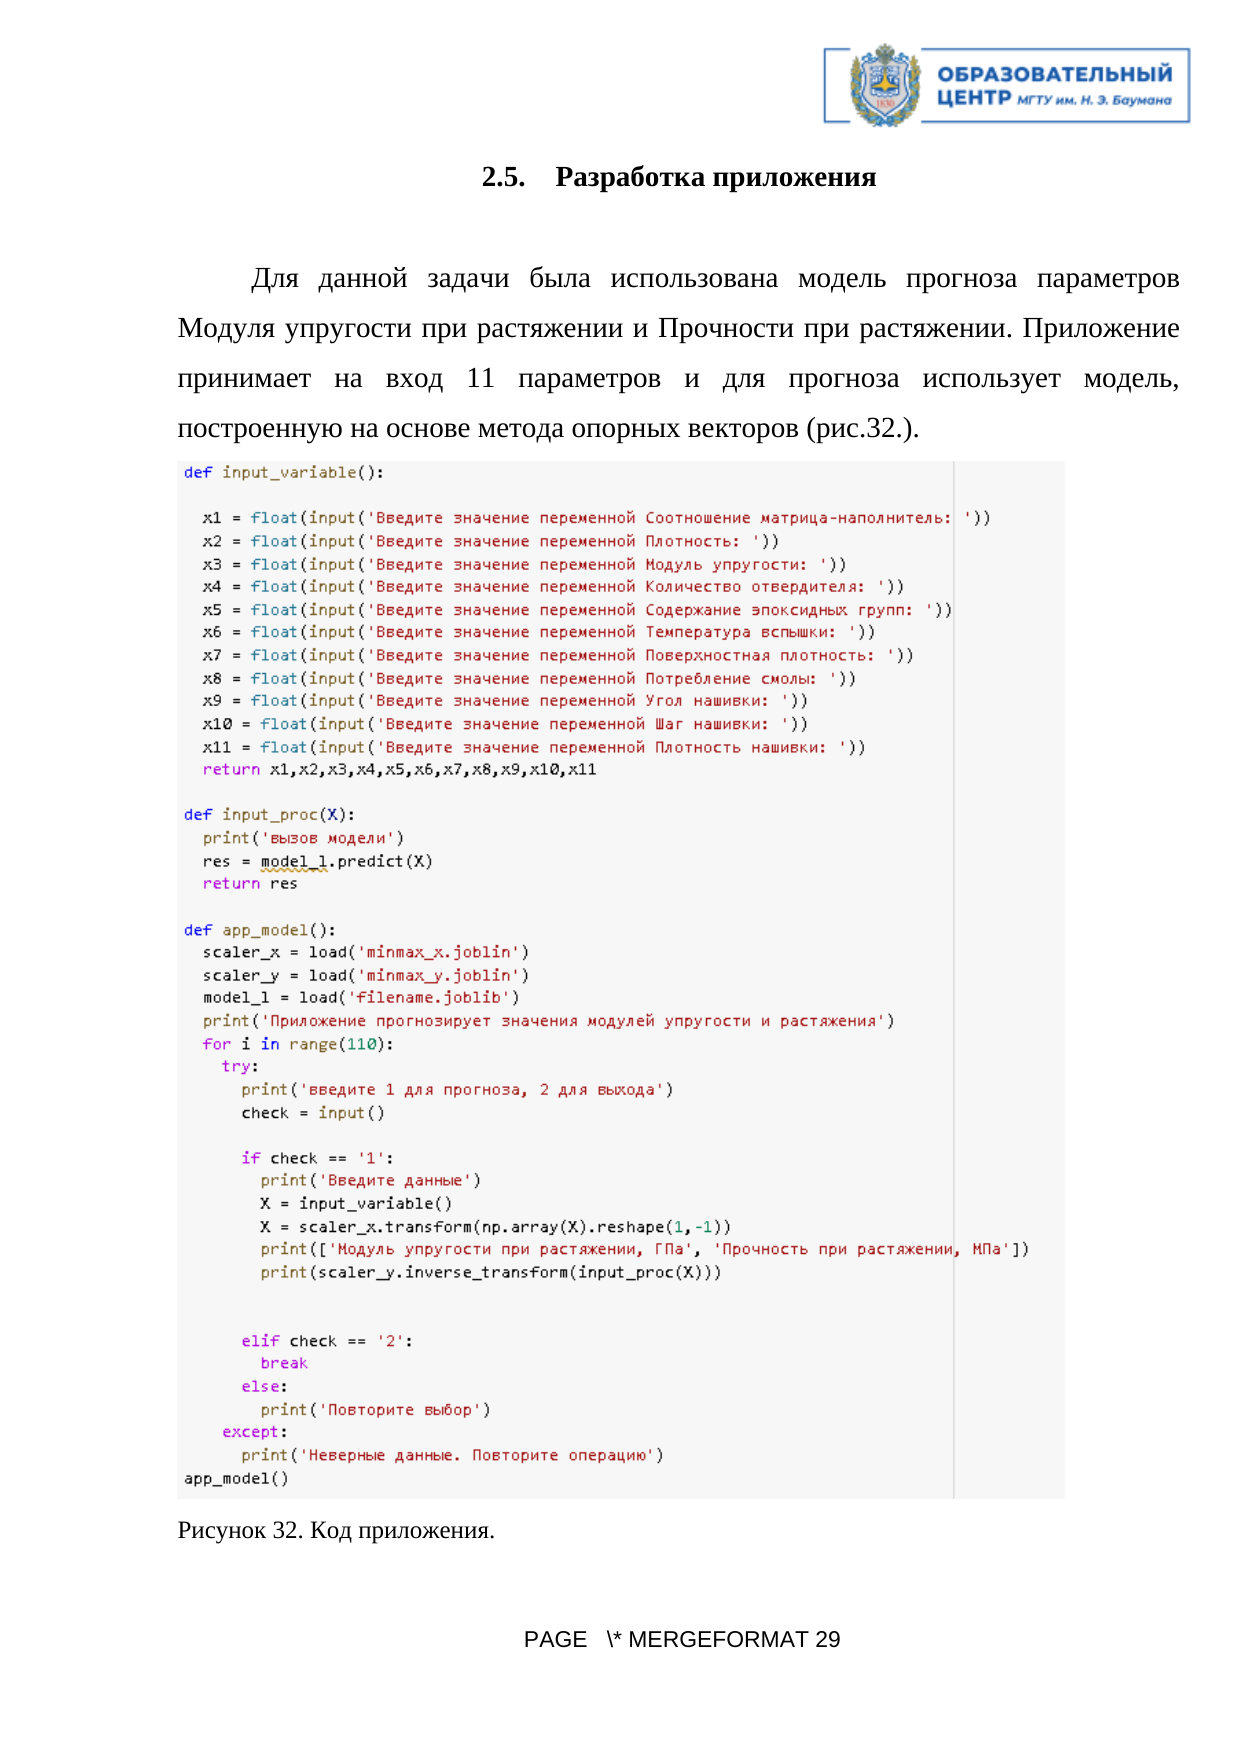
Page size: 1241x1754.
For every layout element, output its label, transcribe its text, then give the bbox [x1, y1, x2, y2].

list Разработка приложения [177, 118, 1181, 193]
list Рисунок 32. Код приложения. [177, 1515, 1181, 1544]
list Для данной задачи была использована модель прогноза параметров Модуля упругости при растяжении и Прочности при растяжении. Приложение принимает на вход 11 параметров и для прогноза использует модель, построенную на основе метода опорных векторов (рис.32.). [177, 260, 1181, 444]
picture [177, 461, 1065, 1499]
picture [793, 20, 1240, 143]
